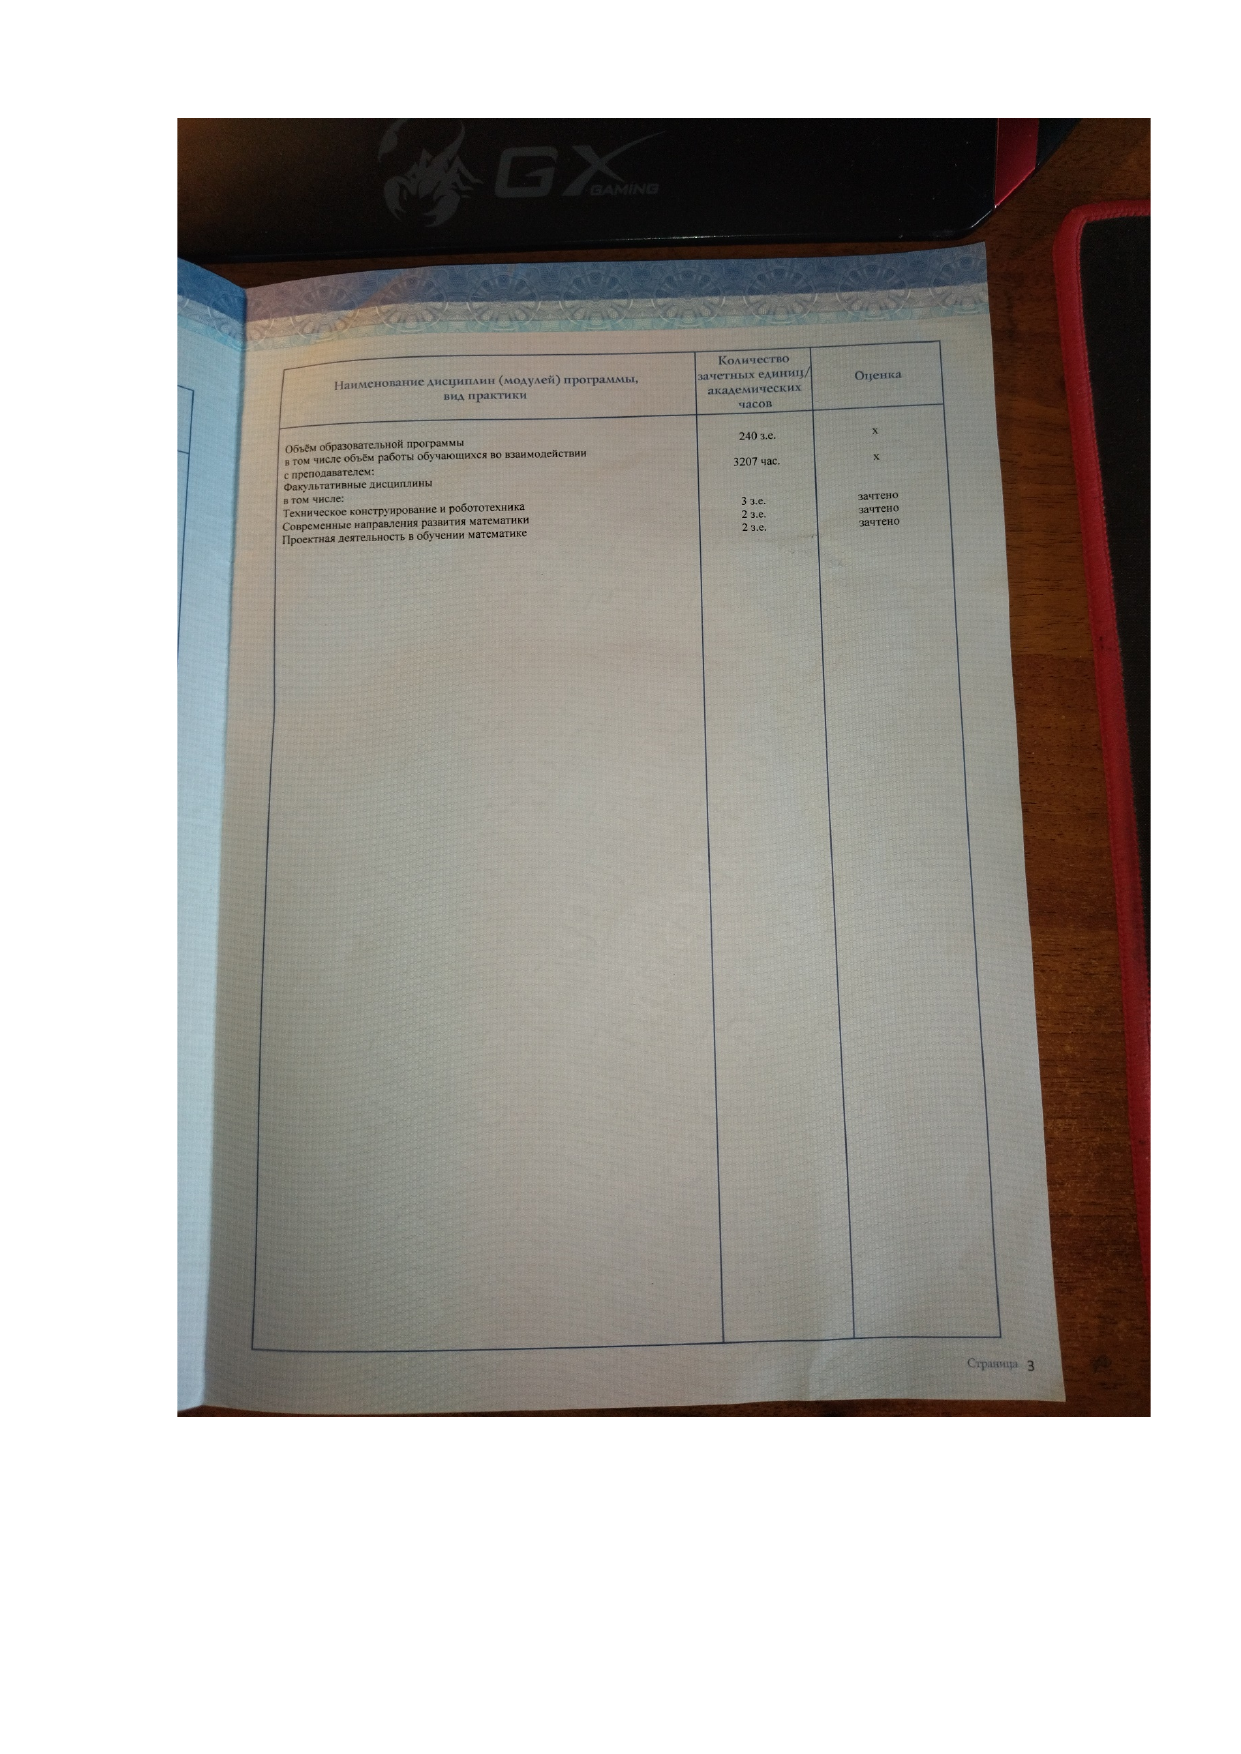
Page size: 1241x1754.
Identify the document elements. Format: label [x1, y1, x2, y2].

picture [177, 118, 1151, 1417]
